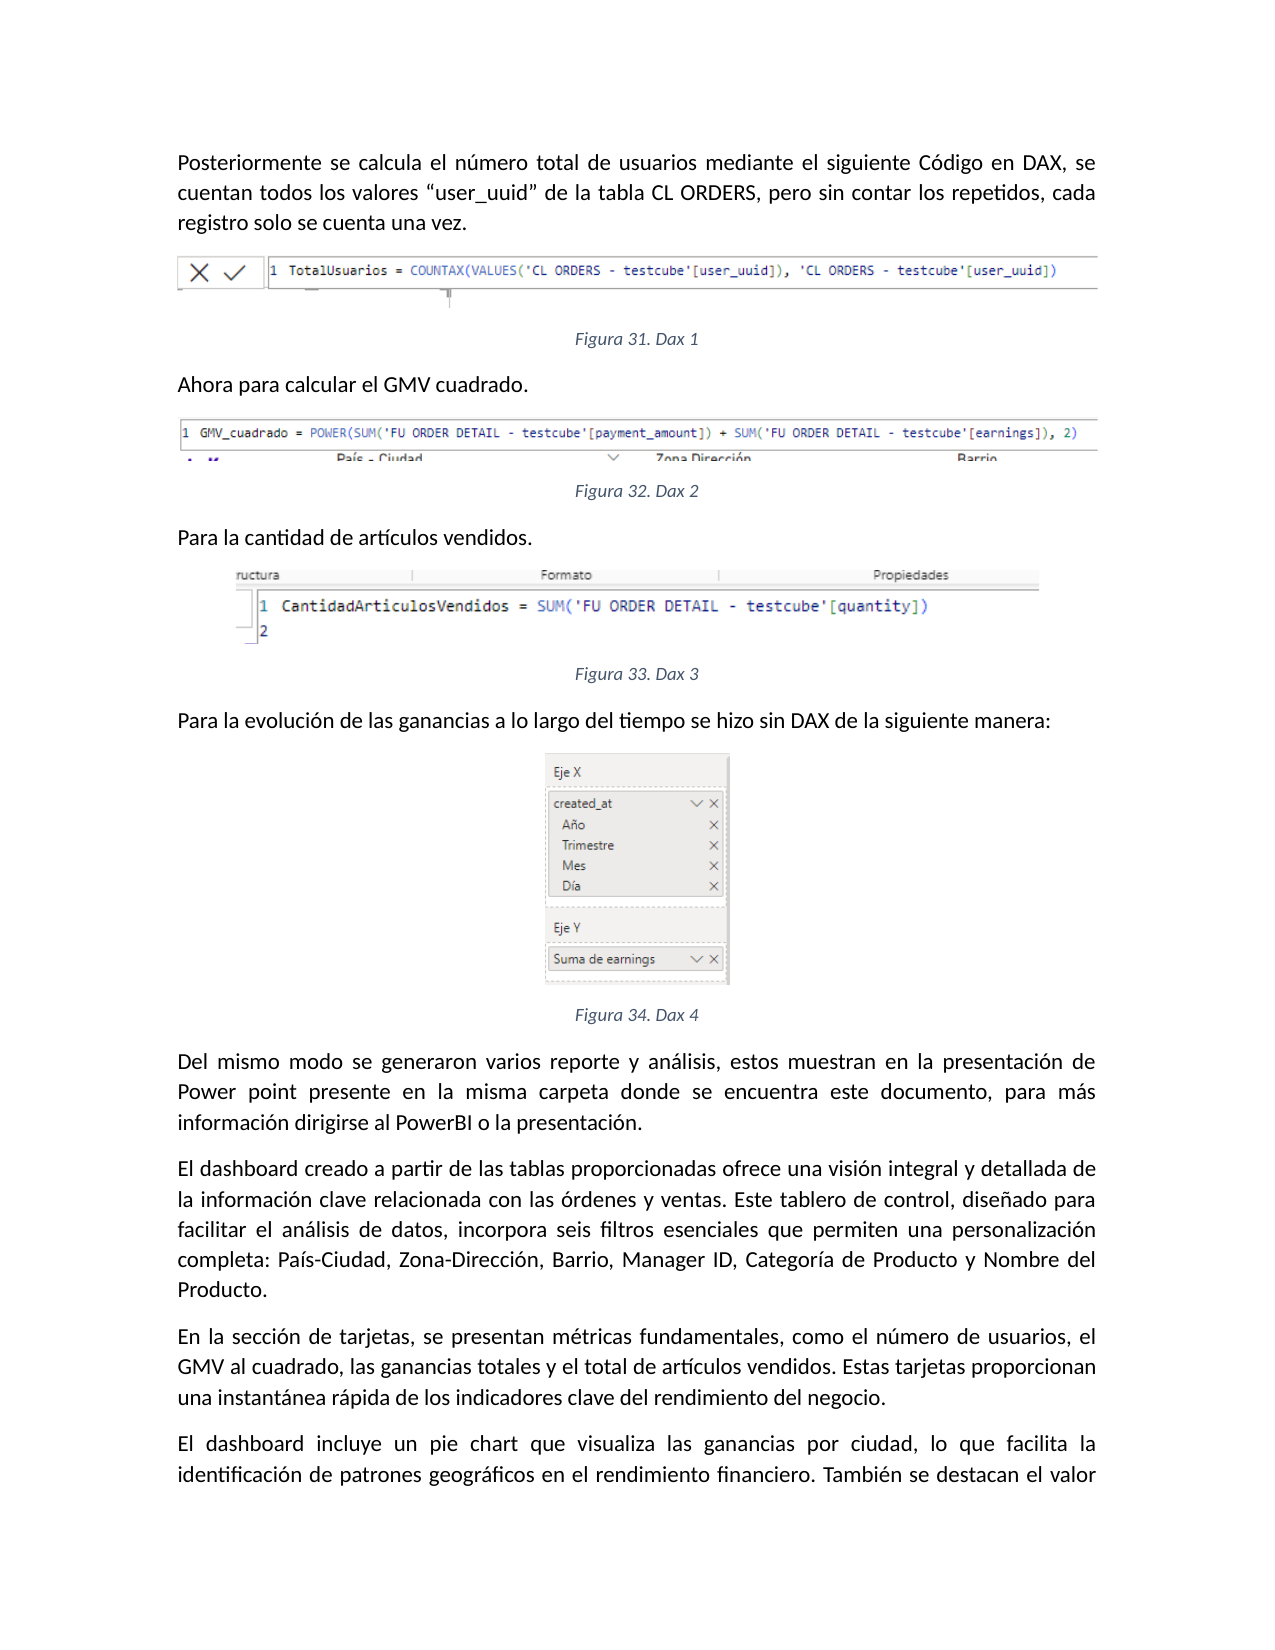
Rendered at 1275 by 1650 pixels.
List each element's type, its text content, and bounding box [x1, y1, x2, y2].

picture [235, 570, 1040, 644]
picture [545, 753, 730, 985]
text Para la evolución de las ganancias a lo largo del tiempo se hizo sin DAX de la siguiente manera: [177, 706, 1098, 734]
text Para la cantidad de artículos vendidos. [177, 523, 1098, 551]
picture [177, 255, 1098, 308]
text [177, 1429, 1098, 1488]
picture [177, 417, 1098, 461]
text Posteriormente se calcula el número total de usuarios mediante el siguiente Código en DAX, se cuentan todos los valores “user_uuid” de la tabla CL ORDERS, pero sin contar los repetidos, cada registro solo se cuenta una vez. [177, 148, 1098, 236]
text Del mismo modo se generaron varios reporte y análisis, estos muestran en la presentación de Power point presente en la misma carpeta donde se encuentra este documento, para más información dirigirse al PowerBI o la presentación. [177, 1047, 1098, 1136]
text El dashboard creado a partir de las tablas proporcionadas ofrece una visión integral y detallada de la información clave relacionada con las órdenes y ventas. Este tablero de control, diseñado para facilitar el análisis de datos, incorpora seis filtros esenciales que permiten una personalización completa: País-Ciudad, Zona-Dirección, Barrio, Manager ID, Categoría de Producto y Nombre del Producto. [177, 1154, 1098, 1303]
text En la sección de tarjetas, se presentan métricas fundamentales, como el número de usuarios, el GMV al cuadrado, las ganancias totales y el total de artículos vendidos. Estas tarjetas proporcionan una instantánea rápida de los indicadores clave del rendimiento del negocio. [177, 1322, 1098, 1411]
text Ahora para calcular el GMV cuadrado. [177, 371, 1098, 398]
